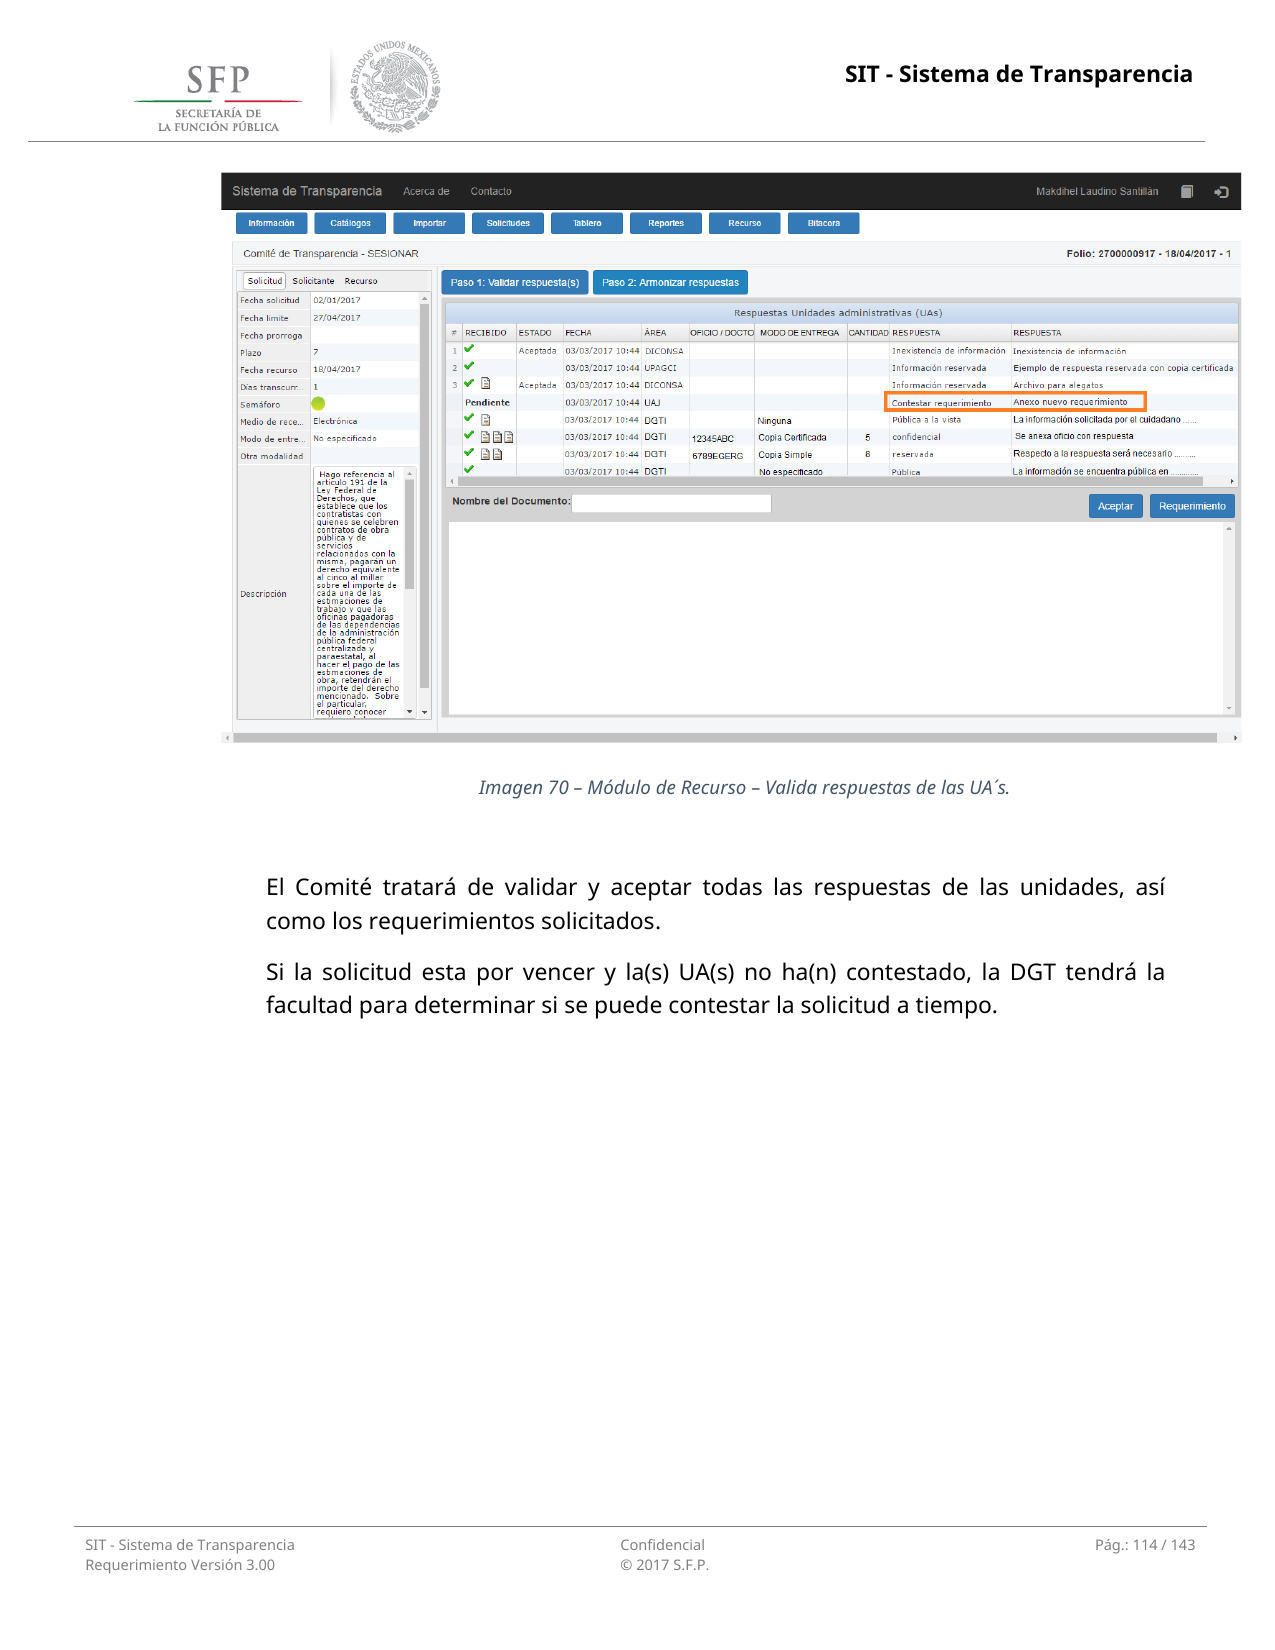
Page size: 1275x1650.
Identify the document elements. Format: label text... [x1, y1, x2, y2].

text Si la solicitud esta por vencer y la(s) UA(s) no ha(n) contestado, la DGT tendrá la facultad para determinar si se puede contestar la solicitud a tiempo. [266, 955, 1167, 1020]
text Imagen 70 – Módulo de Recurso – Valida respuestas de las UA´s. [325, 774, 1167, 800]
picture [221, 172, 1242, 743]
picture [132, 37, 442, 134]
text El Comité tratará de validar y aceptar todas las respuestas de las unidades, así como los requerimientos solicitados. [266, 871, 1167, 936]
